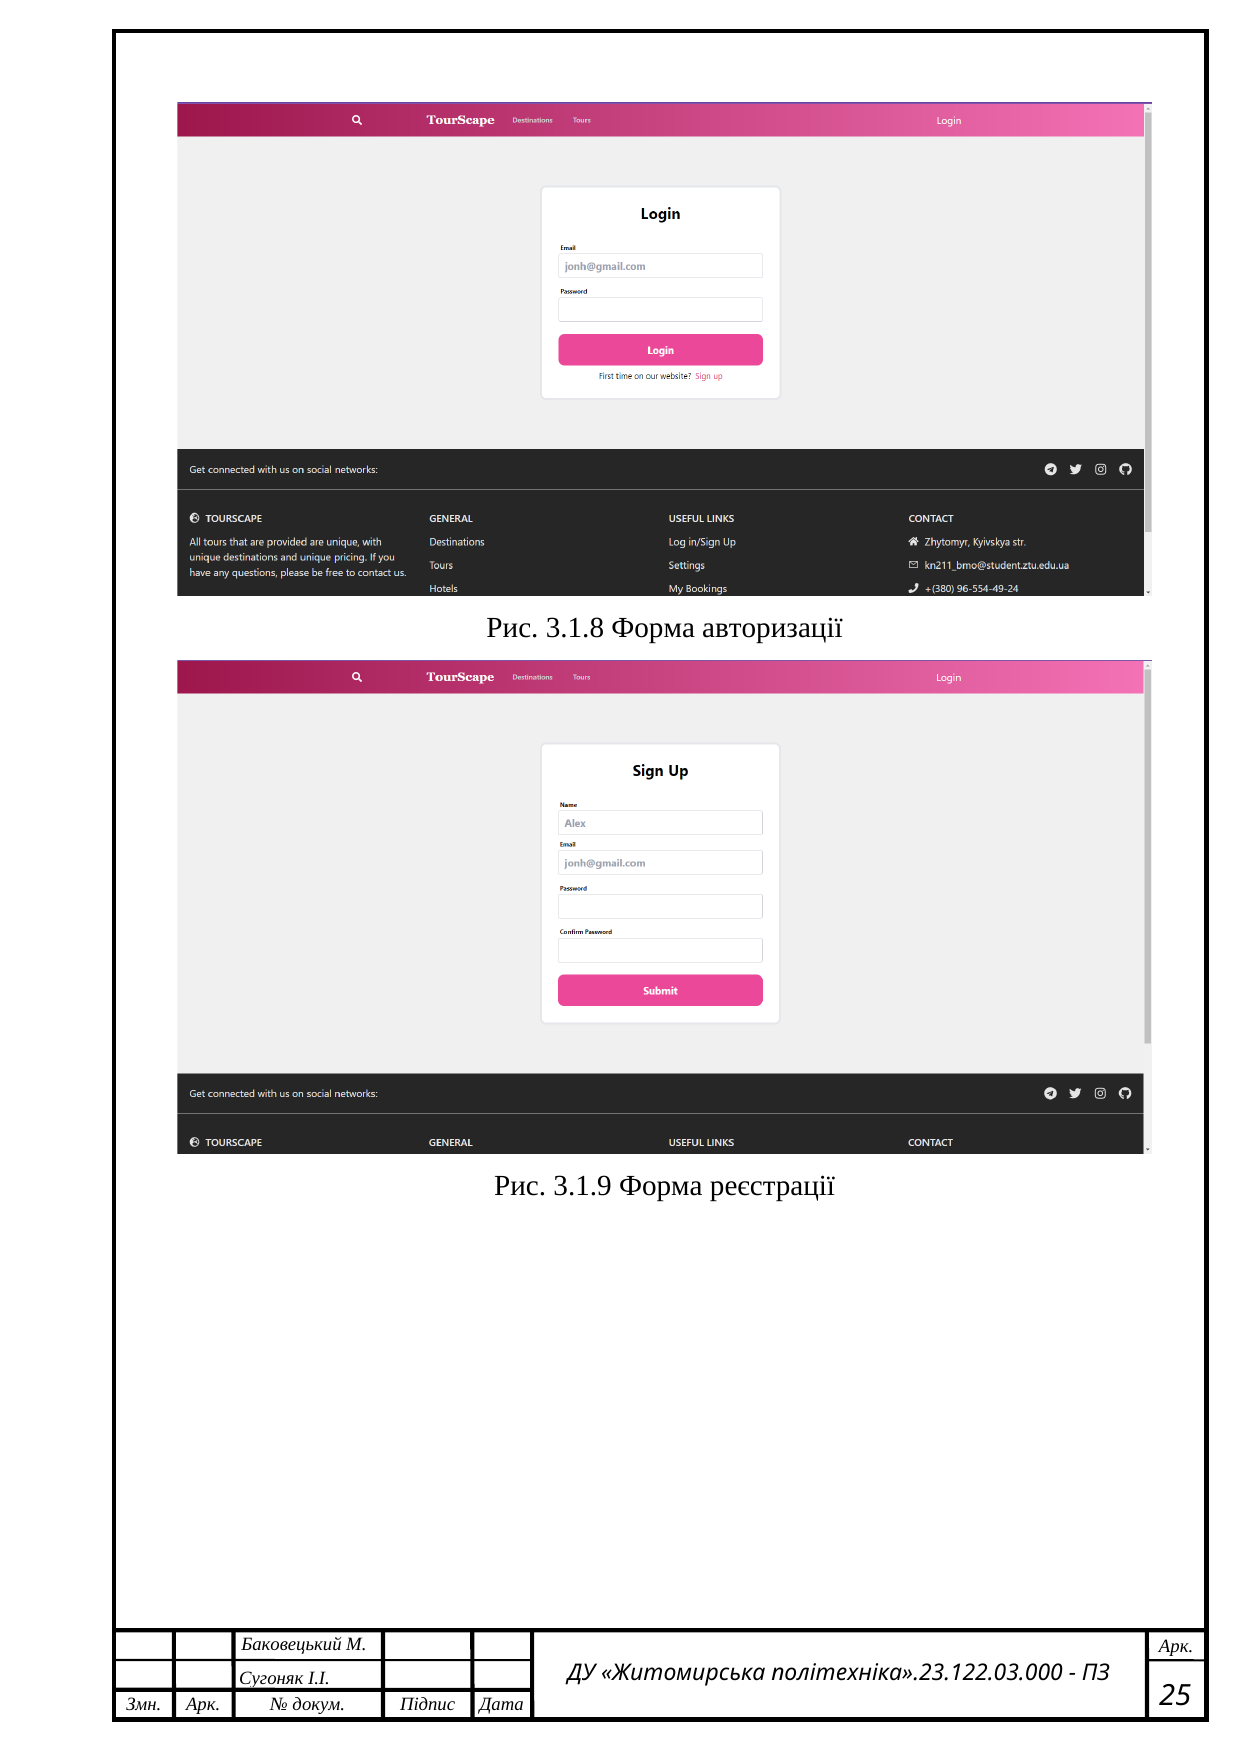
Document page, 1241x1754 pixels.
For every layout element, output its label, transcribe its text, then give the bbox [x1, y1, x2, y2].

text Рис. 3.1.8 Форма авторизації [177, 610, 1152, 643]
text Рис. 3.1.9 Форма реєстрації [177, 1168, 1152, 1201]
picture [177, 102, 1152, 596]
picture [177, 660, 1152, 1154]
